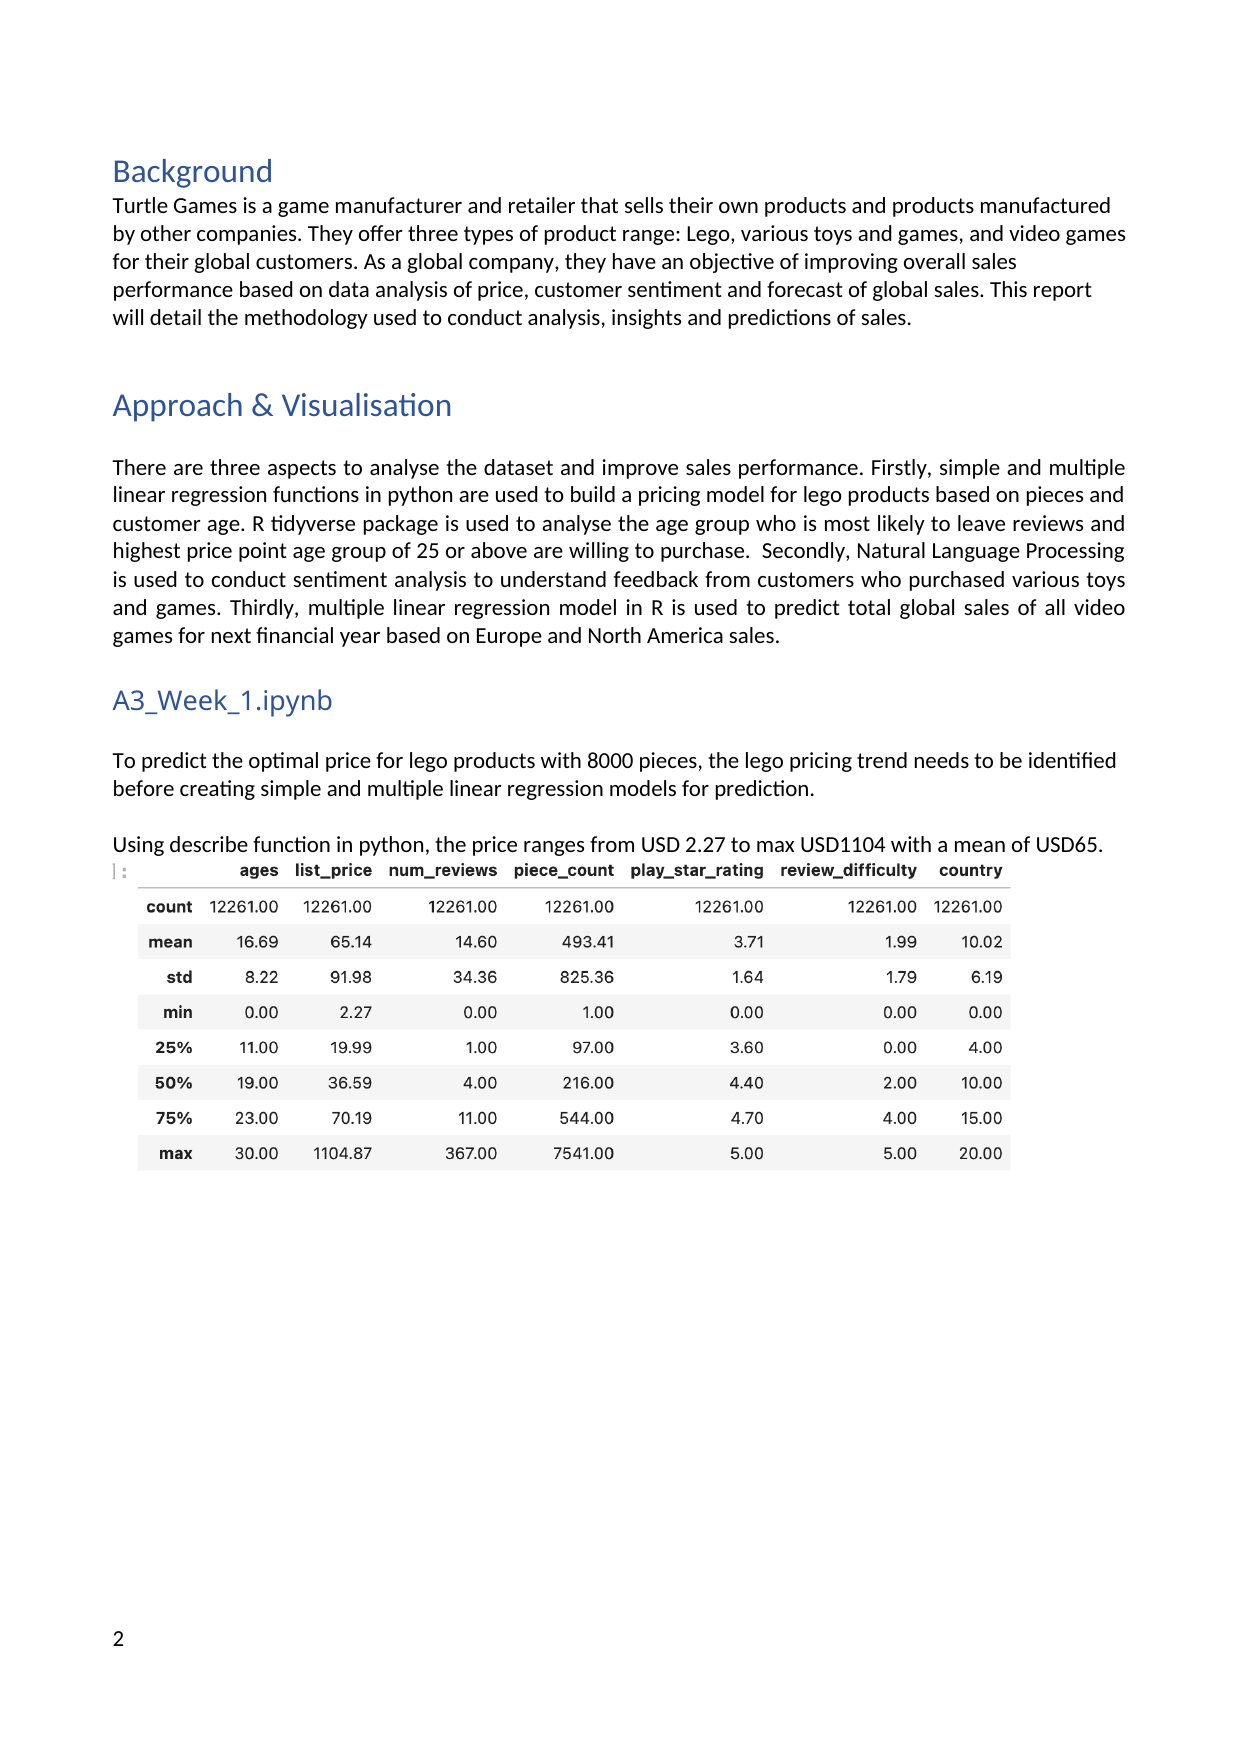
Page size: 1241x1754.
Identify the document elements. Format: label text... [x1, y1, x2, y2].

text There are three aspects to analyse the dataset and improve sales performance. Firstly, simple and multiple linear regression functions in python are used to build a pricing model for lego products based on pieces and customer age. R tidyverse package is used to analyse the age group who is most likely to leave reviews and highest price point age group of 25 or above are willing to purchase. Secondly, Natural Language Processing is used to conduct sentiment analysis to understand feedback from customers who purchased various toys and games. Thirdly, multiple linear regression model in R is used to predict total global sales of all video games for next financial year based on Europe and North America sales. [112, 453, 1128, 649]
subtitle Approach & Visualisation [112, 384, 1128, 424]
text Turtle Games is a game manufacturer and retailer that sells their own products and products manufactured by other companies. They offer three types of product range: Lego, various toys and games, and video games for their global customers. As a global company, they have an objective of improving overall sales performance based on data analysis of price, customer sentiment and forecast of global sales. This report will detail the methodology used to conduct analysis, insights and predictions of sales. [112, 191, 1128, 331]
text Using describe function in python, the price ranges from USD 2.27 to max USD1104 with a mean of USD65. [112, 830, 1128, 858]
subtitle A3_Week_1.ipynb [112, 681, 1128, 718]
subtitle Background [112, 150, 1128, 191]
text To predict the optimal price for lego products with 8000 pieces, the lego pricing trend needs to be identified before creating simple and multiple linear regression models for prediction. [112, 746, 1128, 802]
picture [112, 857, 1053, 1196]
